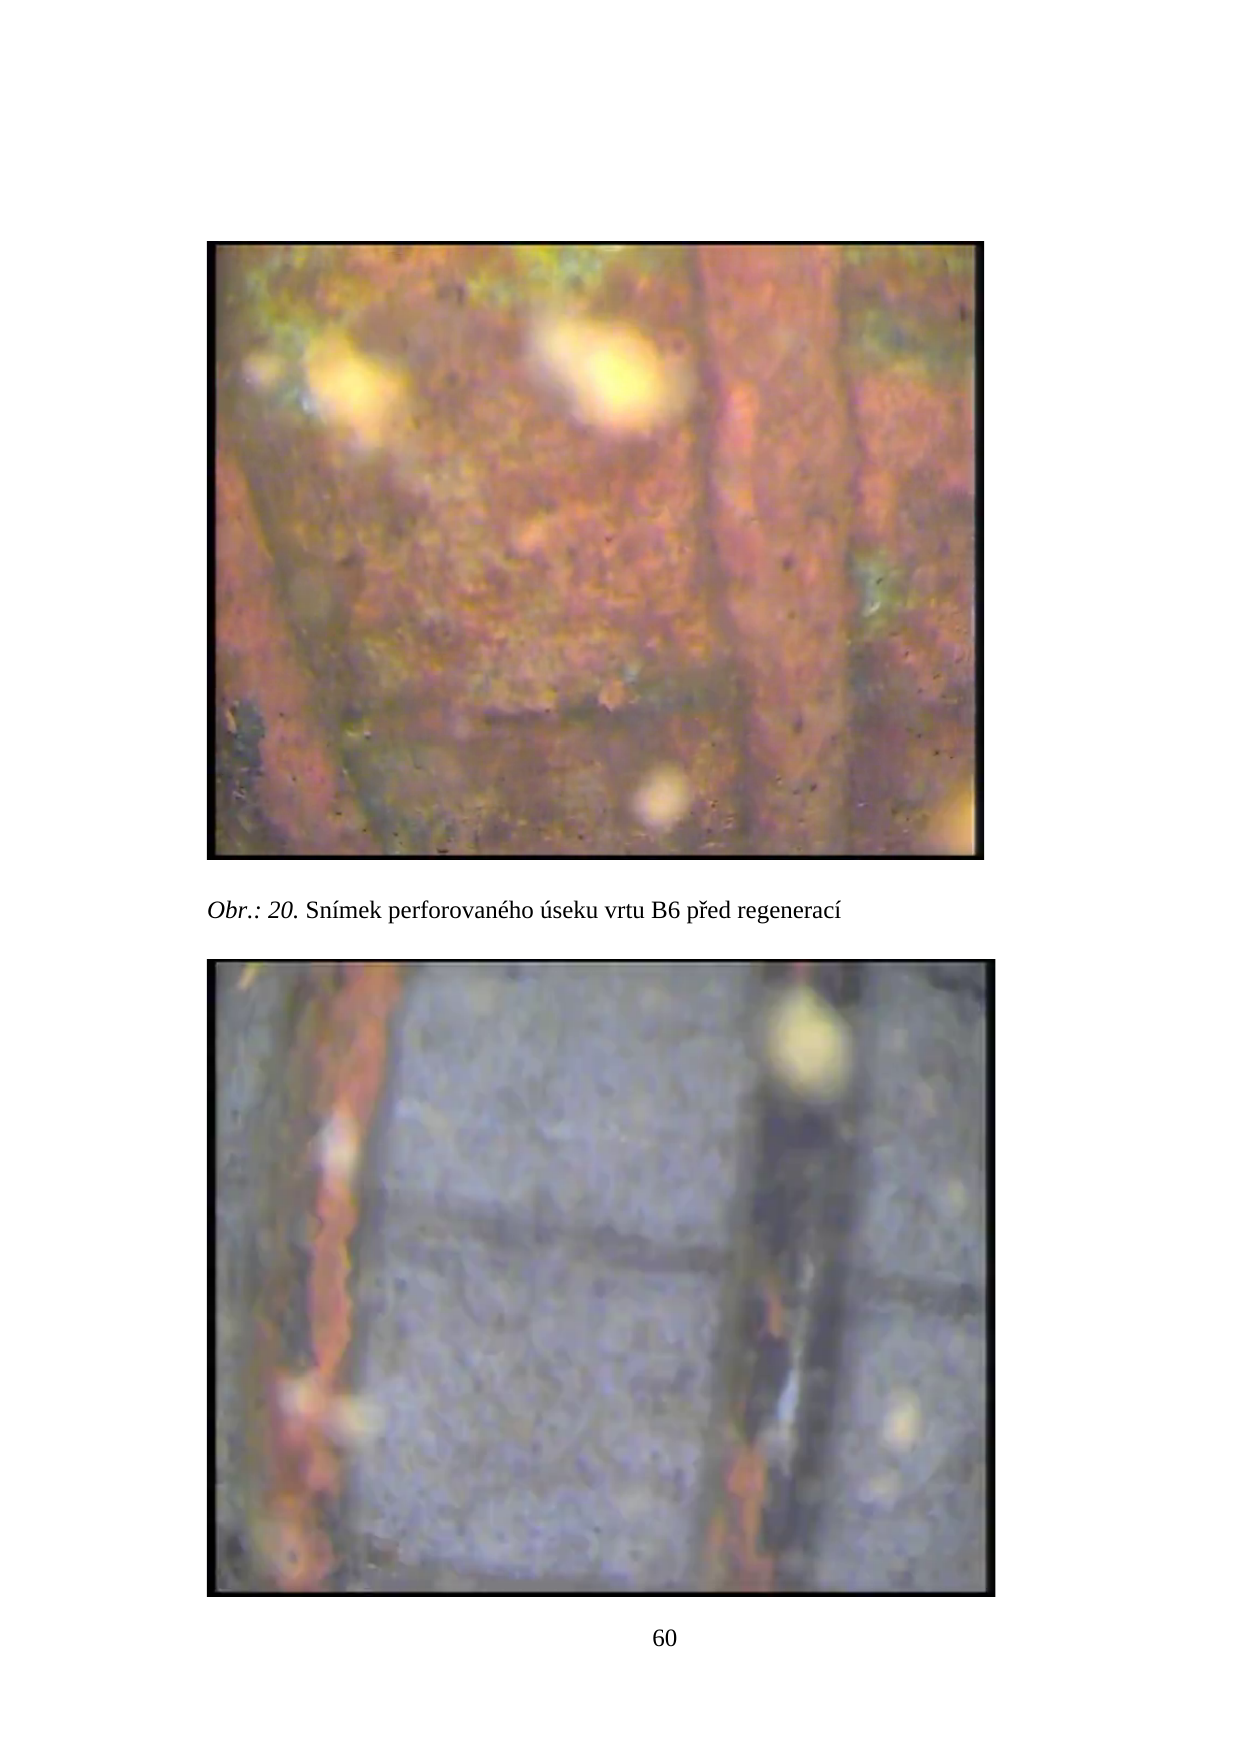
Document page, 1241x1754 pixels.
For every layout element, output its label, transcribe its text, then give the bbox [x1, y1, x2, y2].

picture [206, 241, 985, 860]
picture [206, 959, 996, 1597]
text Obr.: 20. Snímek perforovaného úseku vrtu B6 před regenerací [207, 895, 1122, 924]
